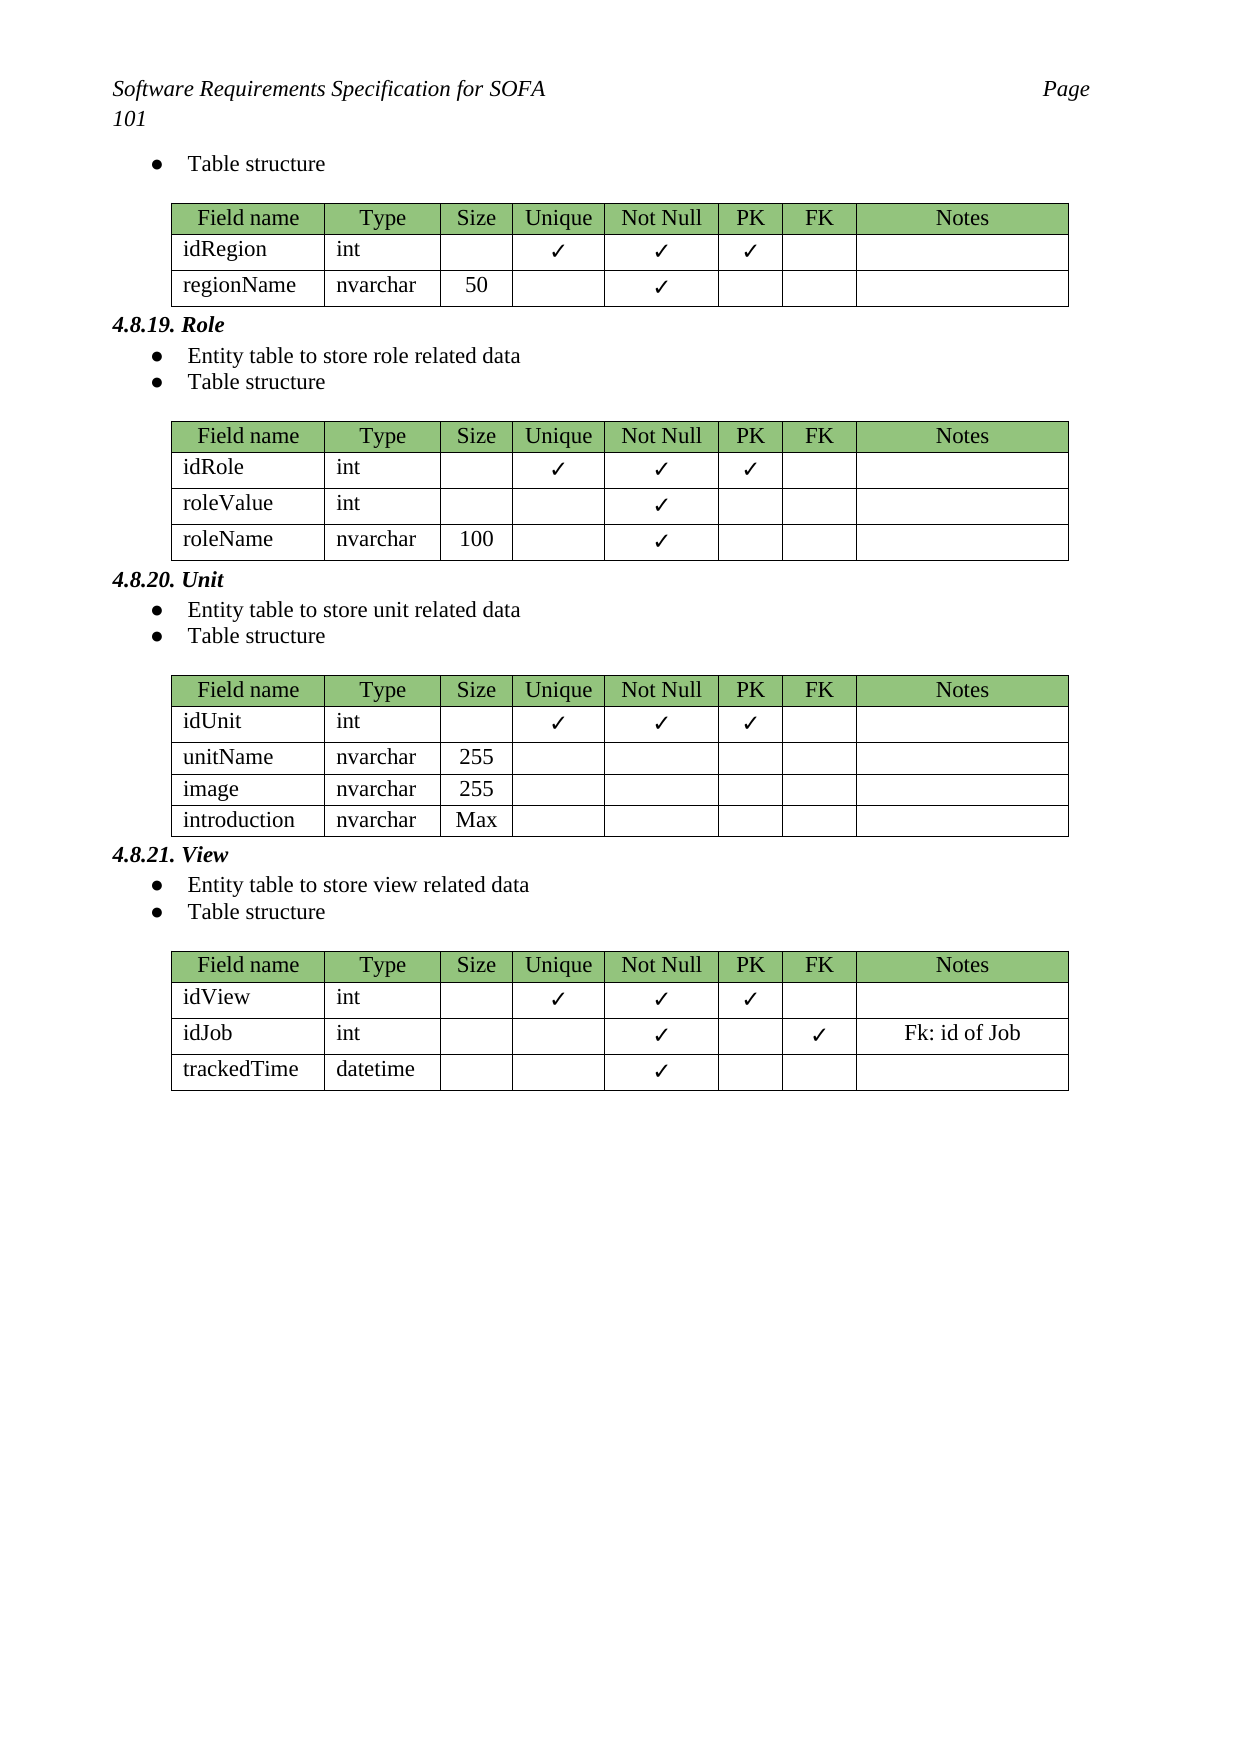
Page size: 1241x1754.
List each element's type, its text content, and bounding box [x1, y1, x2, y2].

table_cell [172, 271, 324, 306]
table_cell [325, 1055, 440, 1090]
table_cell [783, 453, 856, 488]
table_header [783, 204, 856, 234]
subtitle 4.8.21. View [112, 841, 1128, 868]
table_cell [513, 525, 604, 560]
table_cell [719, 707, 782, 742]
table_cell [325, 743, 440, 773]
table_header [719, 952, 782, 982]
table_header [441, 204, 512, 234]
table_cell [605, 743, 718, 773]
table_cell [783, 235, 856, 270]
list Table structure [150, 622, 1128, 648]
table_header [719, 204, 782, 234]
list Table structure [150, 150, 1128, 176]
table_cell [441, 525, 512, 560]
subtitle 4.8.20. Unit [112, 566, 1128, 592]
list Entity table to store view related data [150, 871, 1128, 898]
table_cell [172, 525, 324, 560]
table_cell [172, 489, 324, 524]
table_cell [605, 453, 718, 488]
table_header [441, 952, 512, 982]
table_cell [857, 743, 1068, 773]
list Entity table to store unit related data [150, 596, 1128, 622]
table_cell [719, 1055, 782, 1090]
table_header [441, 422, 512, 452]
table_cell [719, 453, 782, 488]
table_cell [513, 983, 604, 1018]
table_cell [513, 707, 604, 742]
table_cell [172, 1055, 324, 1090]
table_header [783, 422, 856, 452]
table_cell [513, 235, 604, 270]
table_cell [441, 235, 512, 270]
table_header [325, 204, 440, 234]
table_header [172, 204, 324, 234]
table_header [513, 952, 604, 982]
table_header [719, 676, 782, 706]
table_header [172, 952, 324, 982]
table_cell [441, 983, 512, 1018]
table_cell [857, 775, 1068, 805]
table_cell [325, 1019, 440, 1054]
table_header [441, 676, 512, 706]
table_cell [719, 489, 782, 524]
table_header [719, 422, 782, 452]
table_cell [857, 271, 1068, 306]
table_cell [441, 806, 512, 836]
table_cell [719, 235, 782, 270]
subtitle 4.8.19. Role [112, 311, 1128, 338]
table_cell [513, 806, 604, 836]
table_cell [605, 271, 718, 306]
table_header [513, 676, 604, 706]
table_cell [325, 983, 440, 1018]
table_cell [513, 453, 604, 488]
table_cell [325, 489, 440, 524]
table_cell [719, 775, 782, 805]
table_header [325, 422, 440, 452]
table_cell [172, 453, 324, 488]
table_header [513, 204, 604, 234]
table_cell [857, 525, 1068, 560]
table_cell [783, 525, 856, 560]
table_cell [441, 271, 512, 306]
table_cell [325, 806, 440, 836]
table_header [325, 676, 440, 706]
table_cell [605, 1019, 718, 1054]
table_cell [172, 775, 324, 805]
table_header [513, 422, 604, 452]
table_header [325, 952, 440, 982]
list Table structure [150, 368, 1128, 394]
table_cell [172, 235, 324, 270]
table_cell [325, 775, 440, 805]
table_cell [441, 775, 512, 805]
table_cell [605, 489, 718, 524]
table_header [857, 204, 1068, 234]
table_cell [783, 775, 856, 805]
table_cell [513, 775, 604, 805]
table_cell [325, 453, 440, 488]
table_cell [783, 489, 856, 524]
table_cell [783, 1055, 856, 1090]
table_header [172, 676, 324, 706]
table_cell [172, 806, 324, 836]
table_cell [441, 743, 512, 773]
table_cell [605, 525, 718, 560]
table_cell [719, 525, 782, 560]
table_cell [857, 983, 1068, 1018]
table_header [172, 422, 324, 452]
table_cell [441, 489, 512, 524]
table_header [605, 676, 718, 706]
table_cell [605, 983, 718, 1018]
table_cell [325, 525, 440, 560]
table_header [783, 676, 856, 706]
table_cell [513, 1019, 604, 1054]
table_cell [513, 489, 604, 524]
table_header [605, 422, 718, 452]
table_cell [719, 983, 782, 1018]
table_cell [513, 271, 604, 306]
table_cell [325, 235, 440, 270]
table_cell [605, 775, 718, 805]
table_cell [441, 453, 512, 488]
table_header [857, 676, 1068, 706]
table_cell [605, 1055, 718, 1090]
list Entity table to store role related data [150, 342, 1128, 368]
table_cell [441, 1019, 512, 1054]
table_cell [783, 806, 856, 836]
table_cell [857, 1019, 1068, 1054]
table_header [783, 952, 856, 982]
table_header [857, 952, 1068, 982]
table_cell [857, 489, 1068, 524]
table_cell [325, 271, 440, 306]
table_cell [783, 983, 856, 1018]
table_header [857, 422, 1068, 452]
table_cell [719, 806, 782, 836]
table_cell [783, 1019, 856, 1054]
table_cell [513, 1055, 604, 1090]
list Table structure [150, 898, 1128, 924]
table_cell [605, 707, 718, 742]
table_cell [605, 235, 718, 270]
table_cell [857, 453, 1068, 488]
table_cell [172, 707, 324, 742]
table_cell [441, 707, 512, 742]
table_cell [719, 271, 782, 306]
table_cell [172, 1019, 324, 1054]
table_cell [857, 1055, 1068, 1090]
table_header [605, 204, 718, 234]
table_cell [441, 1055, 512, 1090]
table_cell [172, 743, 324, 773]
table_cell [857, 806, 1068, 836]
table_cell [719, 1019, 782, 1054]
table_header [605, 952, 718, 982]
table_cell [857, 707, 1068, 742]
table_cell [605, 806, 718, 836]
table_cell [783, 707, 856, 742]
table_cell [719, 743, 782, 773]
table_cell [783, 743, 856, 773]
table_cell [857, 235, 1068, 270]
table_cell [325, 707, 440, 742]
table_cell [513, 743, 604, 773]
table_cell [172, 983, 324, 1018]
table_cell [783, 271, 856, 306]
